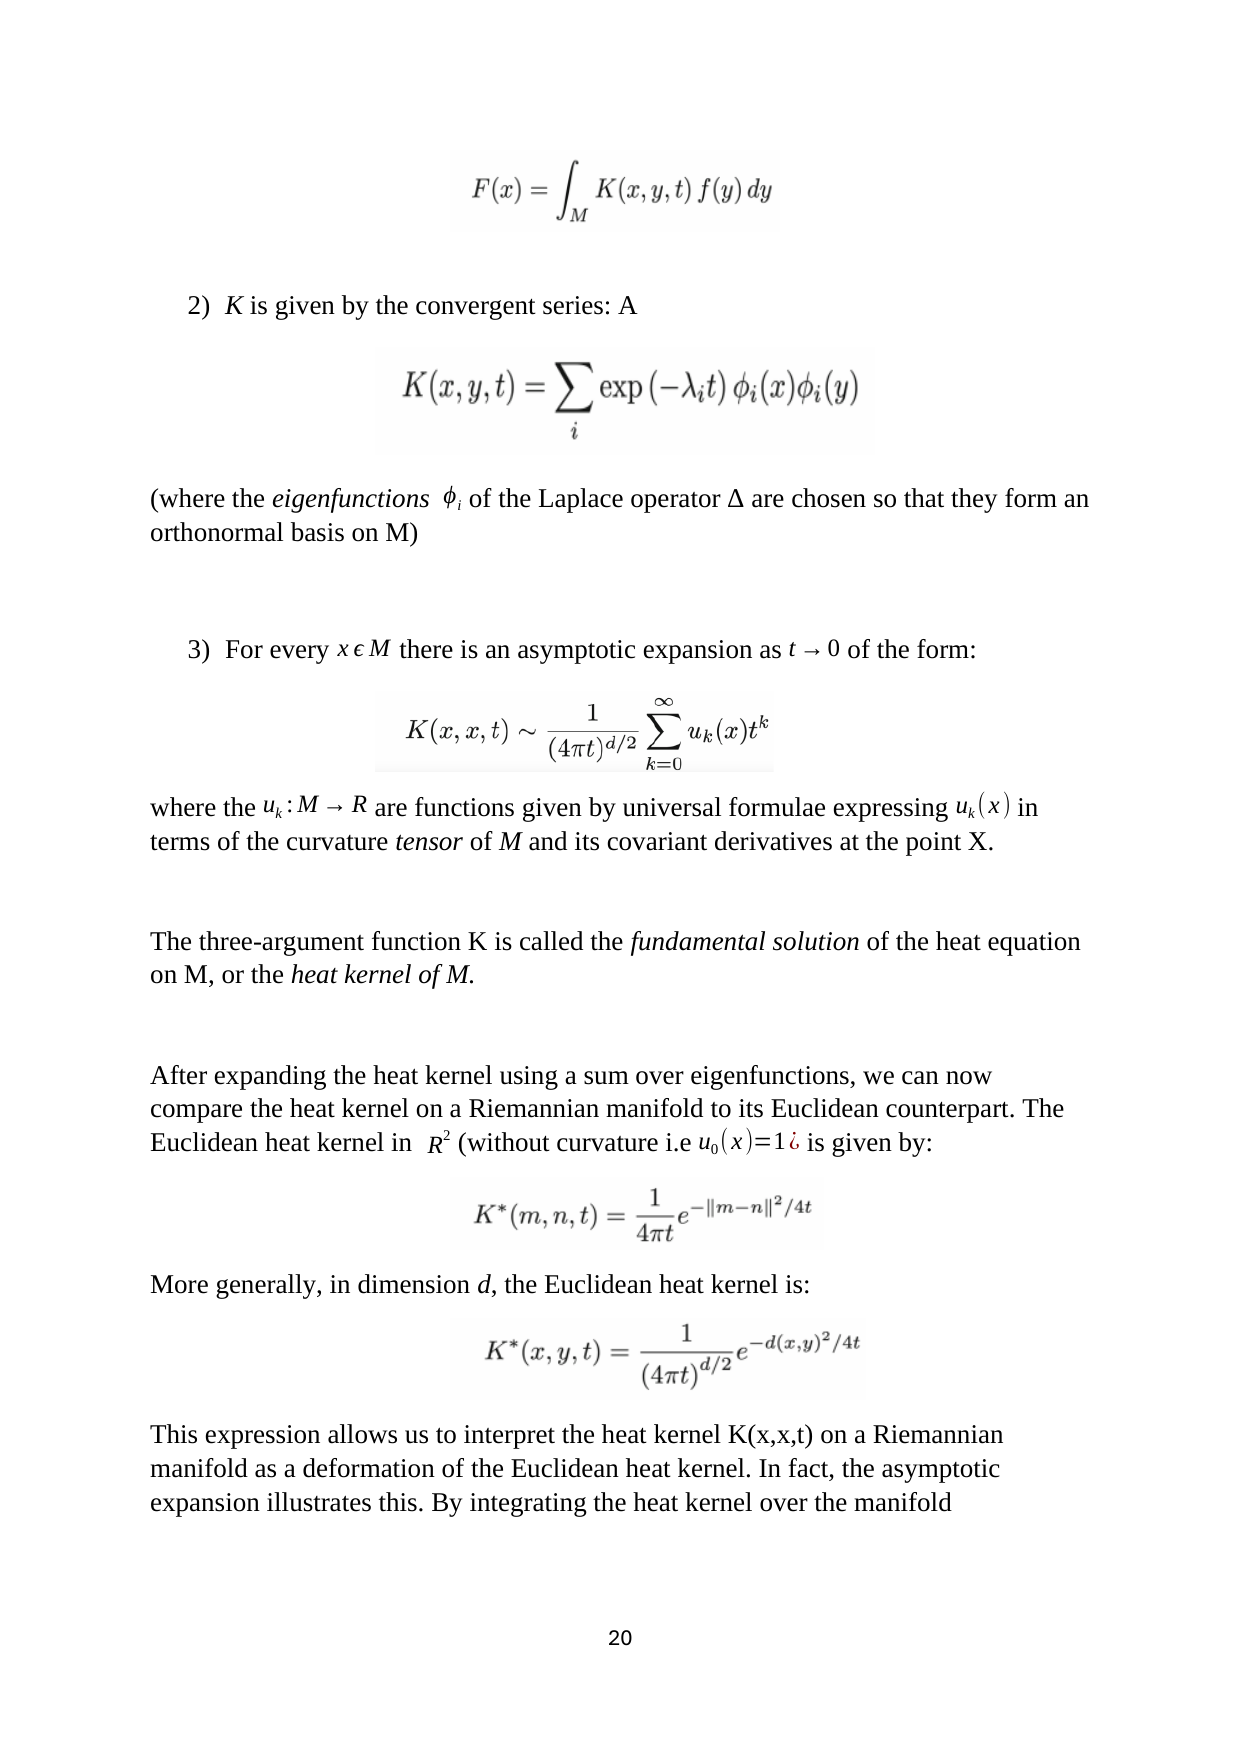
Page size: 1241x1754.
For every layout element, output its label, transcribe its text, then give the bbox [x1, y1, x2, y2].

text After expanding the heat kernel using a sum over eigenfunctions, we can now compare the heat kernel on a Riemannian manifold to its Euclidean counterpart. The Euclidean heat kernel in (without curvature i.e is given by: [150, 1059, 1090, 1158]
picture [450, 150, 781, 232]
text This expression allows us to interpret the heat kernel K(x,x,t) on a Riemannian manifold as a deformation of the Euclidean heat kernel. In fact, the asymptotic expansion illustrates this. By integrating the heat kernel over the manifold [150, 1418, 1090, 1517]
list For every there is an asymptotic expansion as of the form: [187, 633, 1090, 664]
text The three-argument function K is called the fundamental solution of the heat equation on M, or the heat kernel of M. [150, 925, 1090, 990]
text (where the eigenfunctions of the Laplace operator Δ are chosen so that they form an orthonormal basis on M) [150, 482, 1090, 547]
text More generally, in dimension d, the Euclidean heat kernel is: [150, 1268, 1090, 1299]
picture [450, 1318, 867, 1400]
list K is given by the convergent series: A [187, 289, 1090, 320]
picture [375, 691, 774, 772]
picture [450, 1177, 825, 1250]
picture [375, 347, 876, 455]
text where the are functions given by universal formulae expressing in terms of the curvature tensor of M and its covariant derivatives at the point X. [150, 790, 1090, 856]
